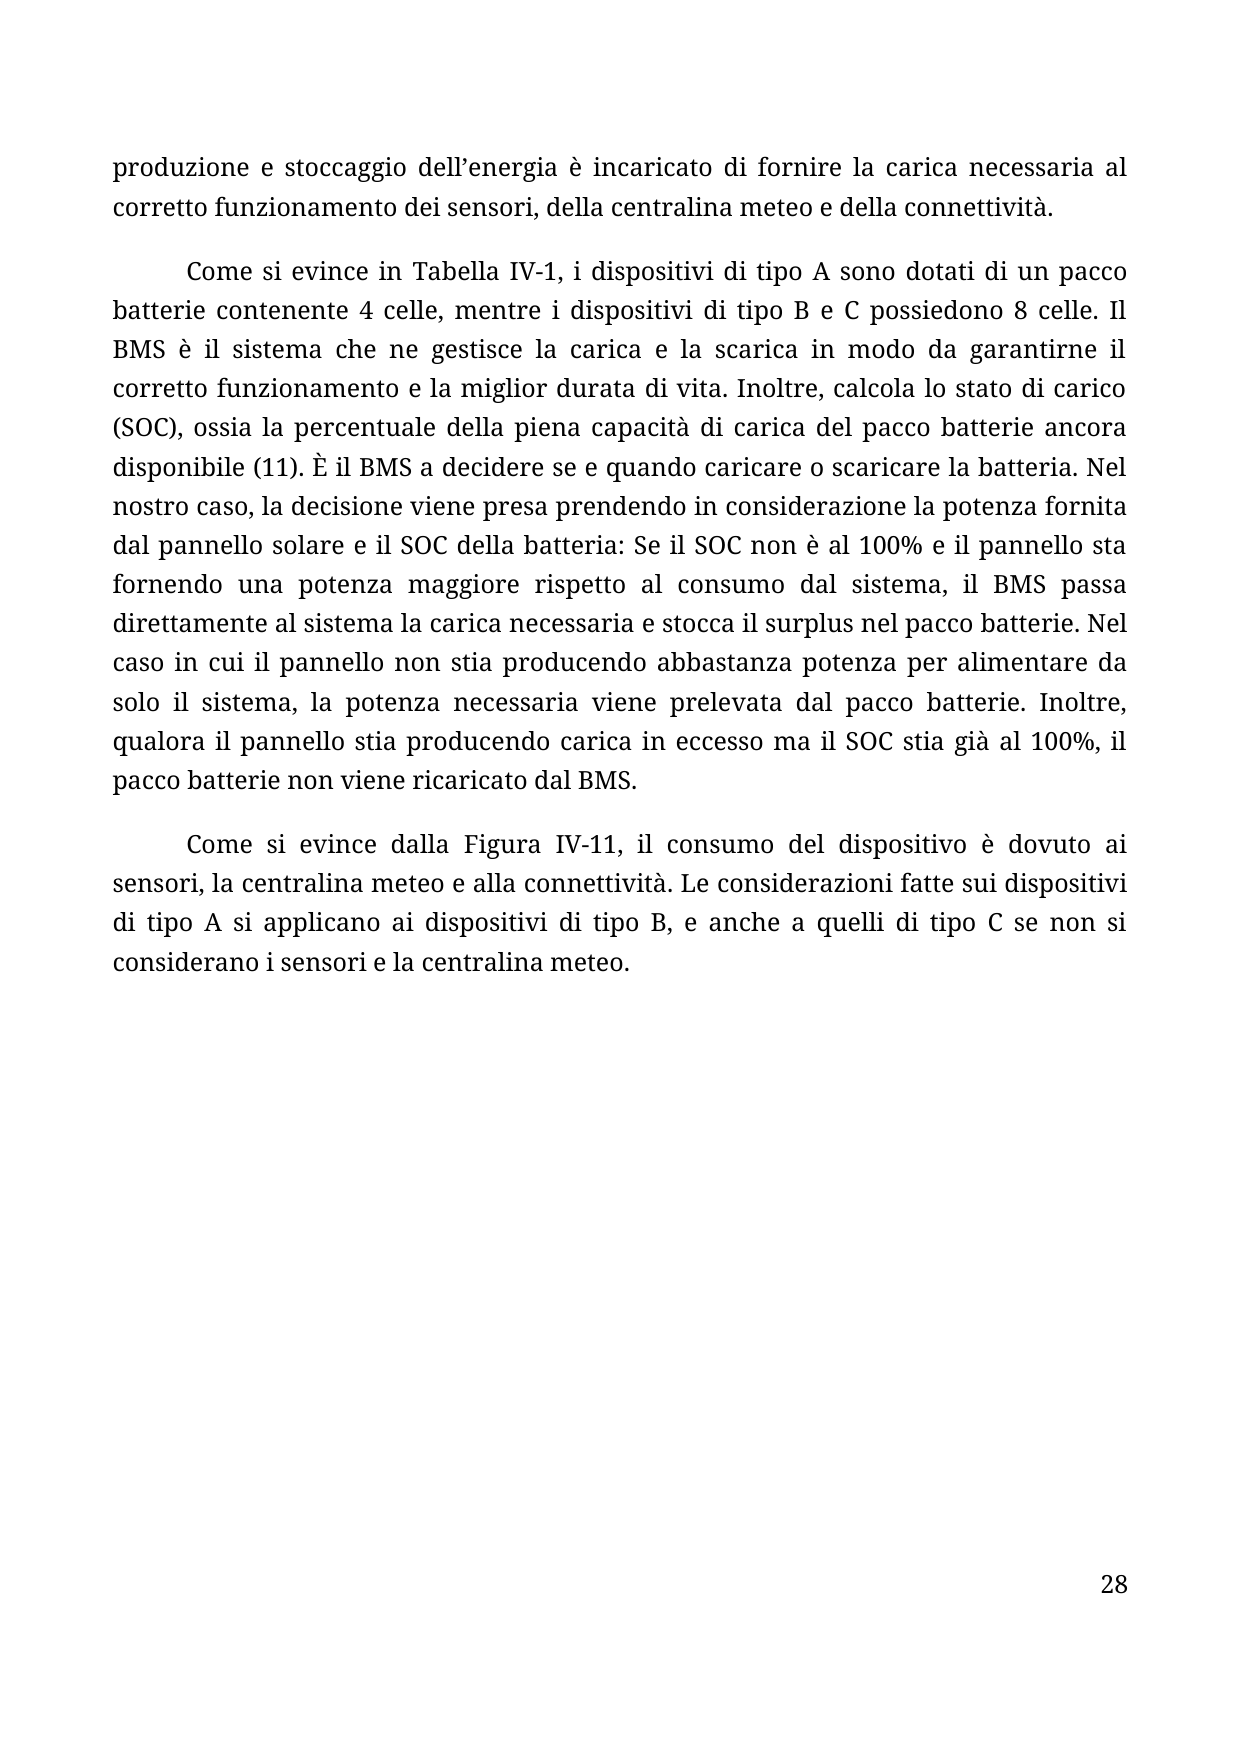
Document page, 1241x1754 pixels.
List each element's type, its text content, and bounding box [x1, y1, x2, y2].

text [112, 150, 1128, 223]
text Come si evince in Tabella IV-1, i dispositivi di tipo A sono dotati di un pacco batterie contenente 4 celle, mentre i dispositivi di tipo B e C possiedono 8 celle. Il BMS è il sistema che ne gestisce la carica e la scarica in modo da garantirne il corretto funzionamento e la miglior durata di vita. Inoltre, calcola lo stato di carico (SOC), ossia la percentuale della piena capacità di carica del pacco batterie ancora disponibile (11). È il BMS a decidere se e quando caricare o scaricare la batteria. Nel nostro caso, la decisione viene presa prendendo in considerazione la potenza fornita dal pannello solare e il SOC della batteria: Se il SOC non è al 100% e il pannello sta fornendo una potenza maggiore rispetto al consumo dal sistema, il BMS passa direttamente al sistema la carica necessaria e stocca il surplus nel pacco batterie. Nel caso in cui il pannello non stia producendo abbastanza potenza per alimentare da solo il sistema, la potenza necessaria viene prelevata dal pacco batterie. Inoltre, qualora il pannello stia producendo carica in eccesso ma il SOC stia già al 100%, il pacco batterie non viene ricaricato dal BMS. [112, 253, 1128, 797]
